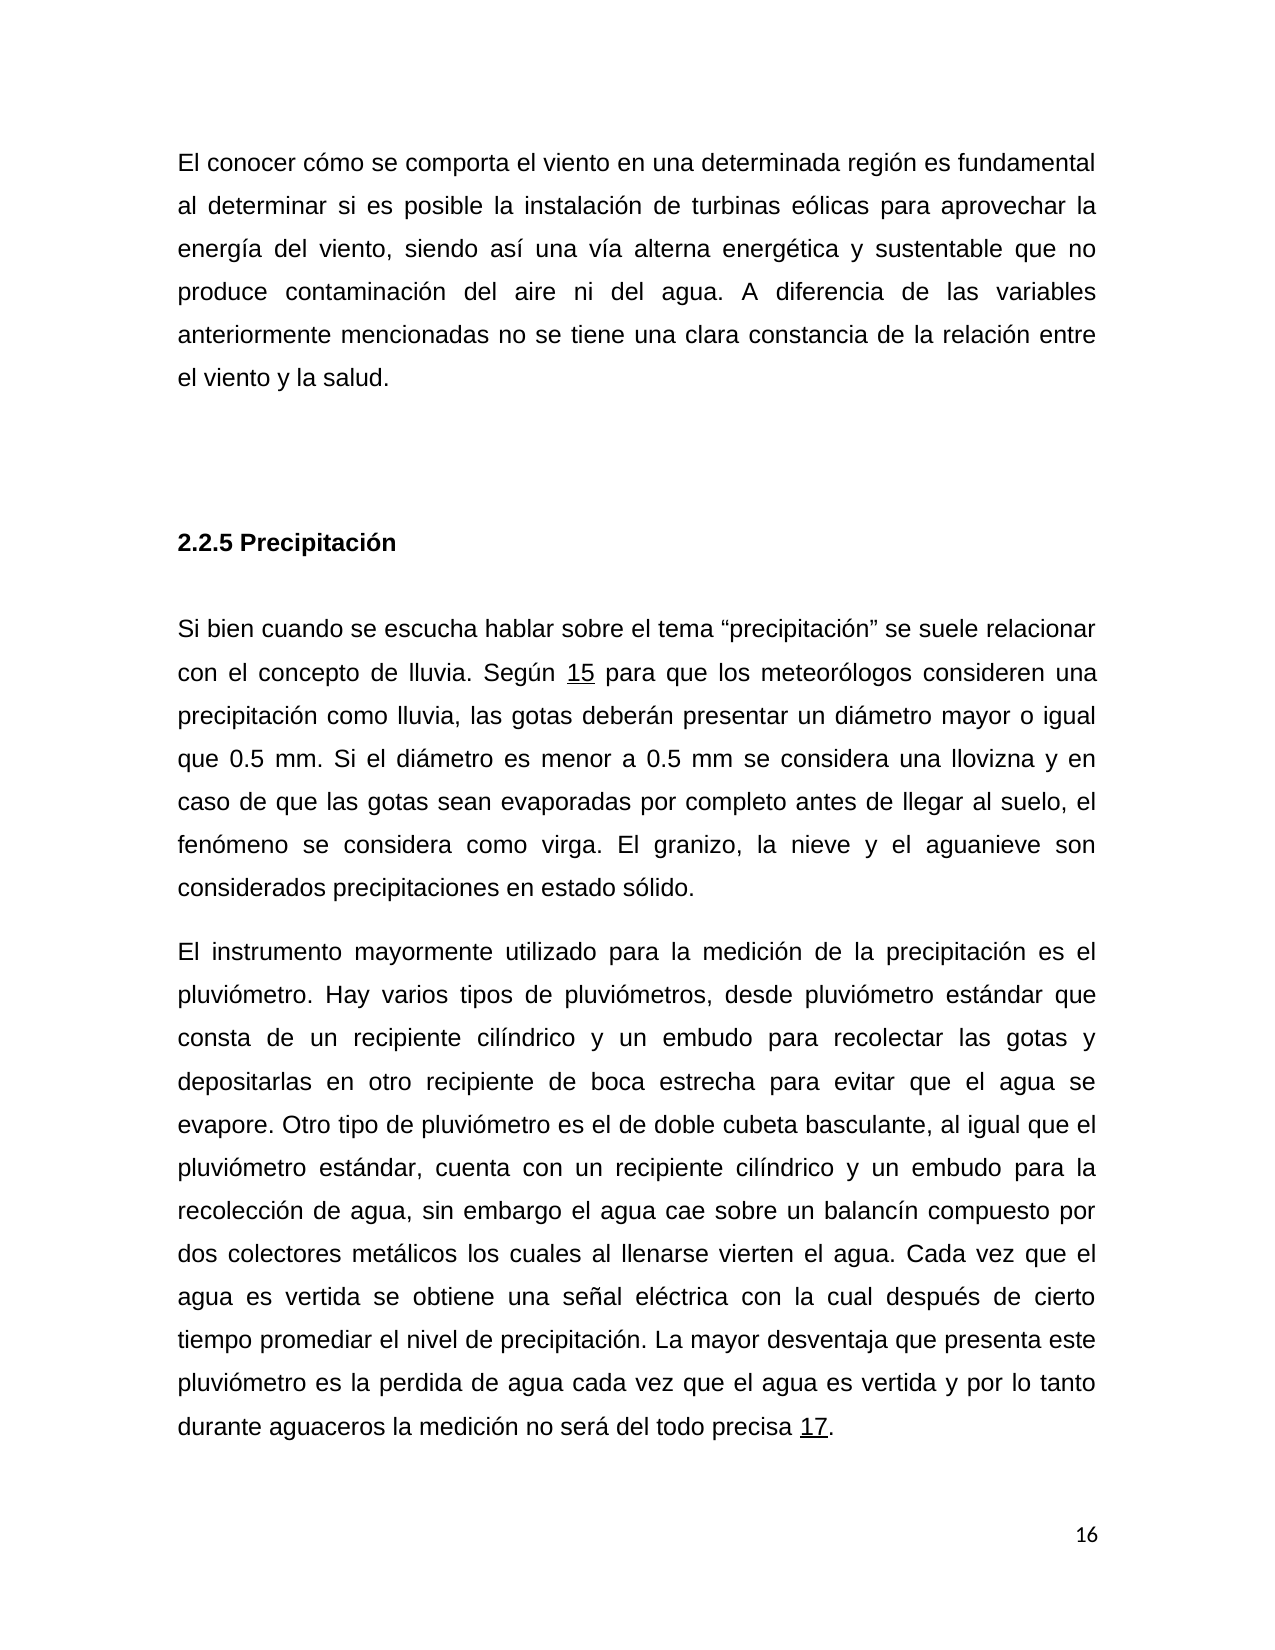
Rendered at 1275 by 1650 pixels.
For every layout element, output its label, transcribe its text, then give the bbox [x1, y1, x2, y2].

text Si bien cuando se escucha hablar sobre el tema “precipitación” se suele relacionar con el concepto de lluvia. Según para que los meteorólogos consideren una precipitación como lluvia, las gotas deberán presentar un diámetro mayor o igual que 0.5 mm. Si el diámetro es menor a 0.5 mm se considera una llovizna y en caso de que las gotas sean evaporadas por completo antes de llegar al suelo, el fenómeno se considera como virga. El granizo, la nieve y el aguanieve son considerados precipitaciones en estado sólido. [177, 614, 1098, 902]
subtitle 2.2.5 Precipitación [177, 528, 1098, 557]
text El conocer cómo se comporta el viento en una determinada región es fundamental al determinar si es posible la instalación de turbinas eólicas para aprovechar la energía del viento, siendo así una vía alterna energética y sustentable que no produce contaminación del aire ni del agua. A diferencia de las variables anteriormente mencionadas no se tiene una clara constancia de la relación entre el viento y la salud. [177, 148, 1098, 392]
text El instrumento mayormente utilizado para la medición de la precipitación es el pluviómetro. Hay varios tipos de pluviómetros, desde pluviómetro estándar que consta de un recipiente cilíndrico y un embudo para recolectar las gotas y depositarlas en otro recipiente de boca estrecha para evitar que el agua se evapore. Otro tipo de pluviómetro es el de doble cubeta basculante, al igual que el pluviómetro estándar, cuenta con un recipiente cilíndrico y un embudo para la recolección de agua, sin embargo el agua cae sobre un balancín compuesto por dos colectores metálicos los cuales al llenarse vierten el agua. Cada vez que el agua es vertida se obtiene una señal eléctrica con la cual después de cierto tiempo promediar el nivel de precipitación. La mayor desventaja que presenta este pluviómetro es la perdida de agua cada vez que el agua es vertida y por lo tanto durante aguaceros la medición no será del todo precisa . [177, 937, 1098, 1440]
